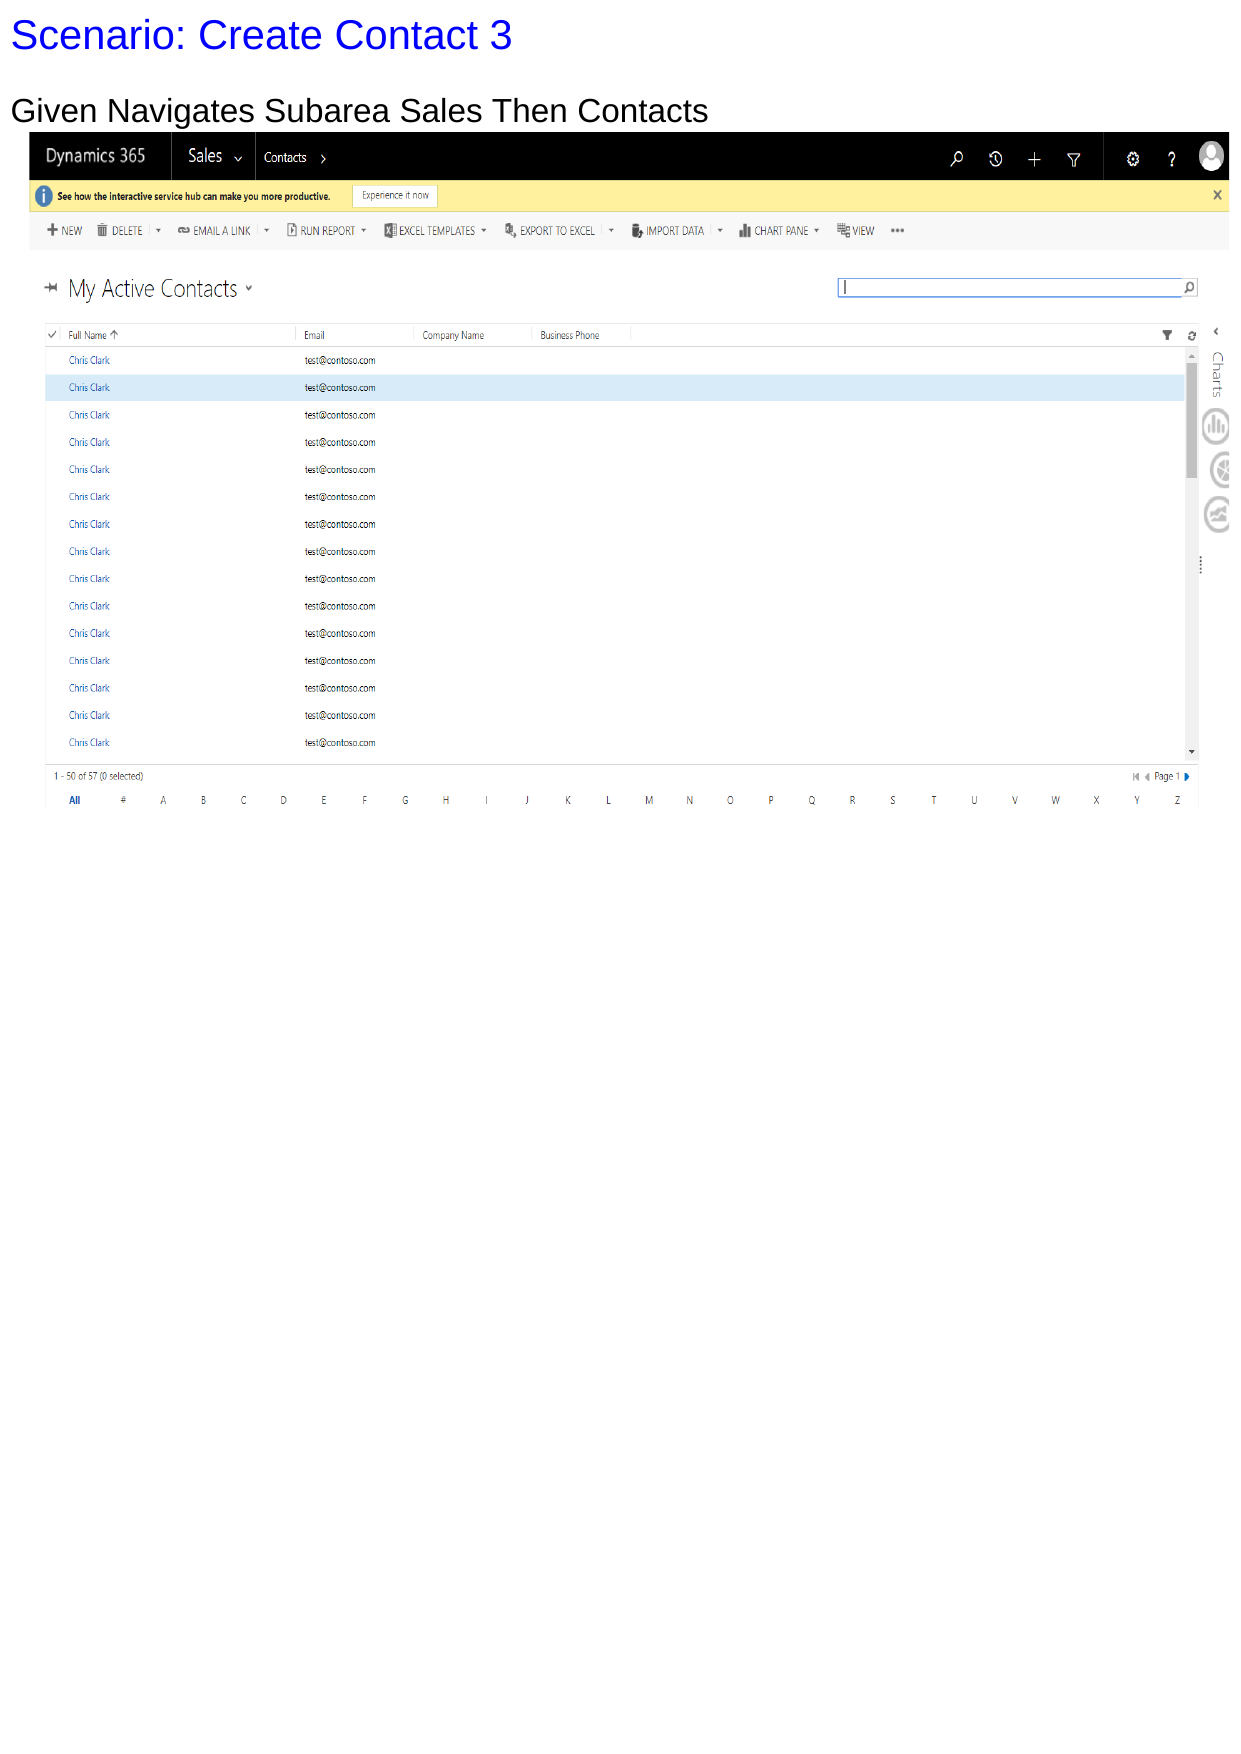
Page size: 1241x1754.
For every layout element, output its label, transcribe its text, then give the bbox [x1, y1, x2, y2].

picture [29, 132, 1230, 808]
